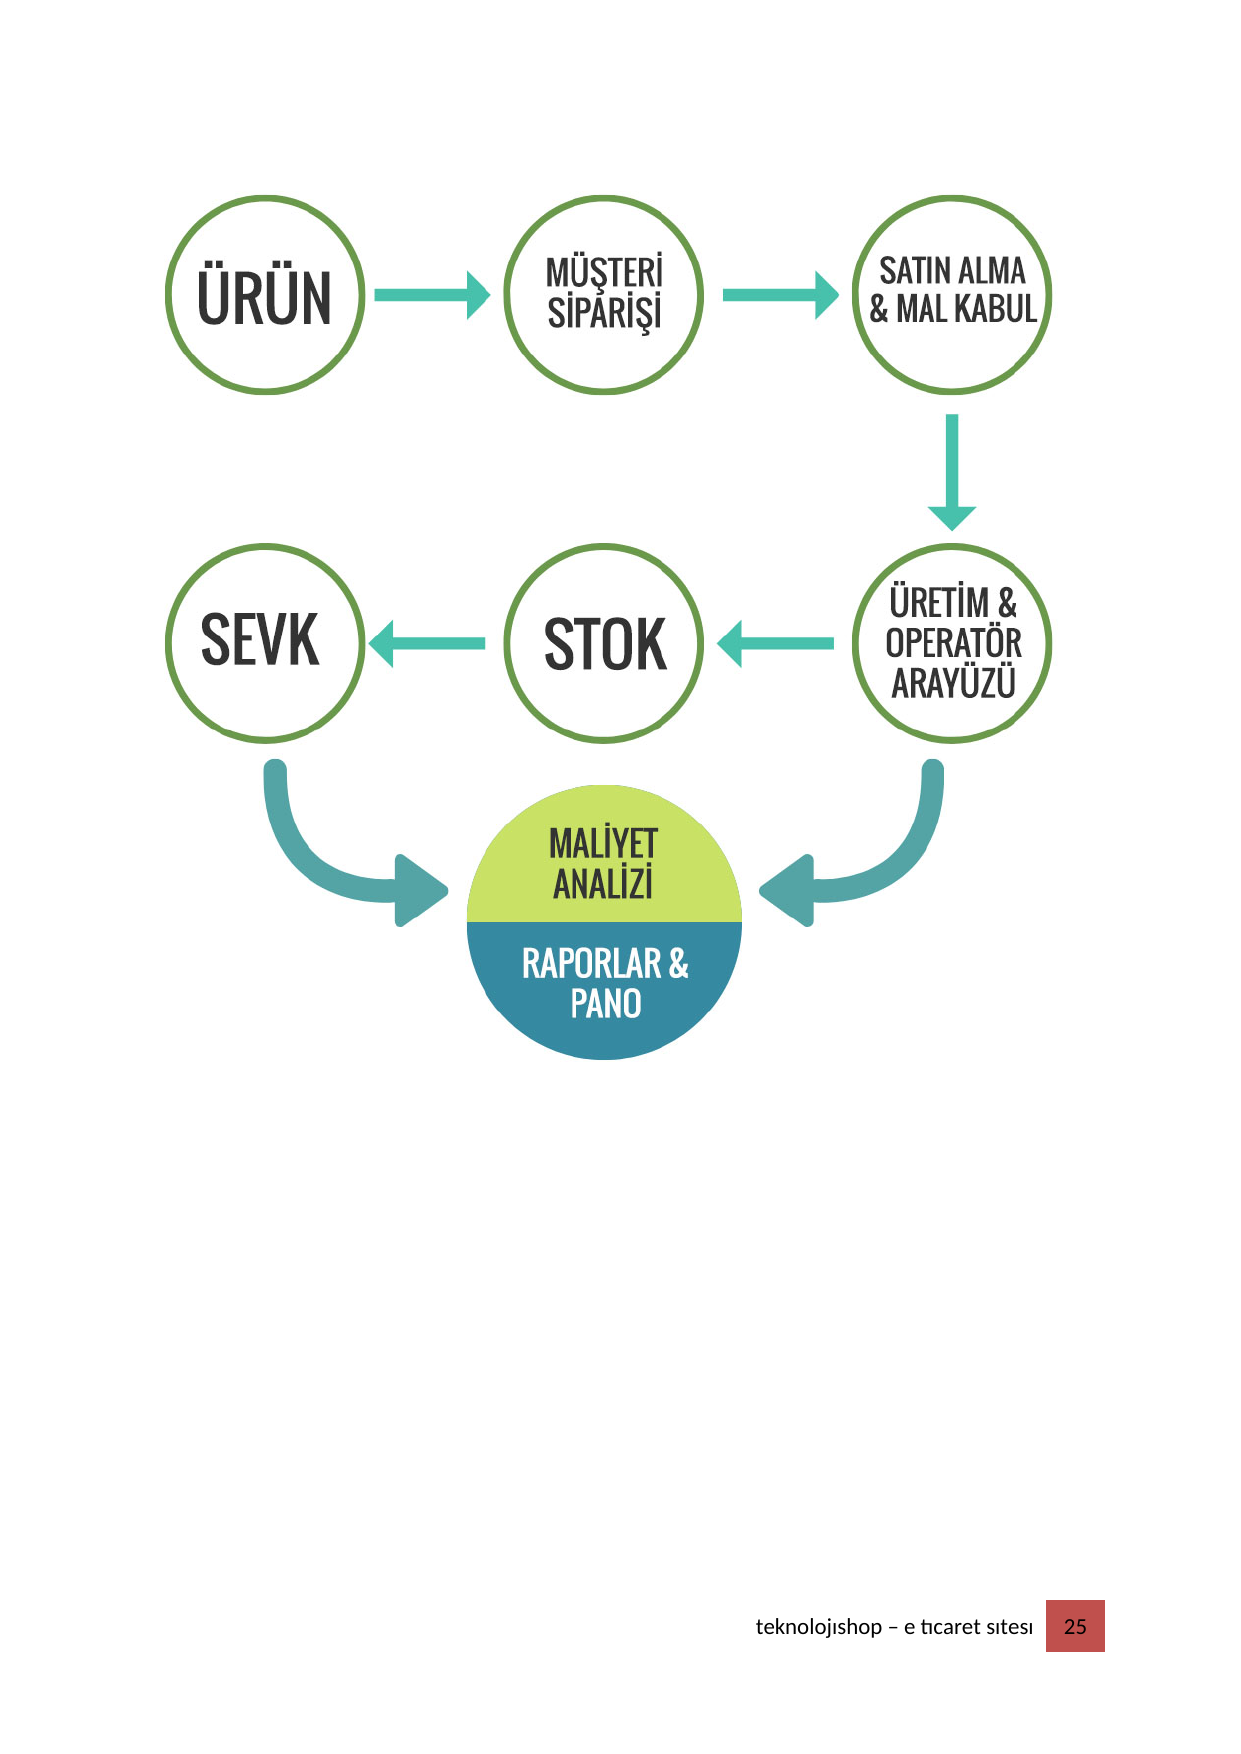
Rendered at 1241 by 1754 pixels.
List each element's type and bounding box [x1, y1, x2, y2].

picture [132, 168, 1103, 1105]
